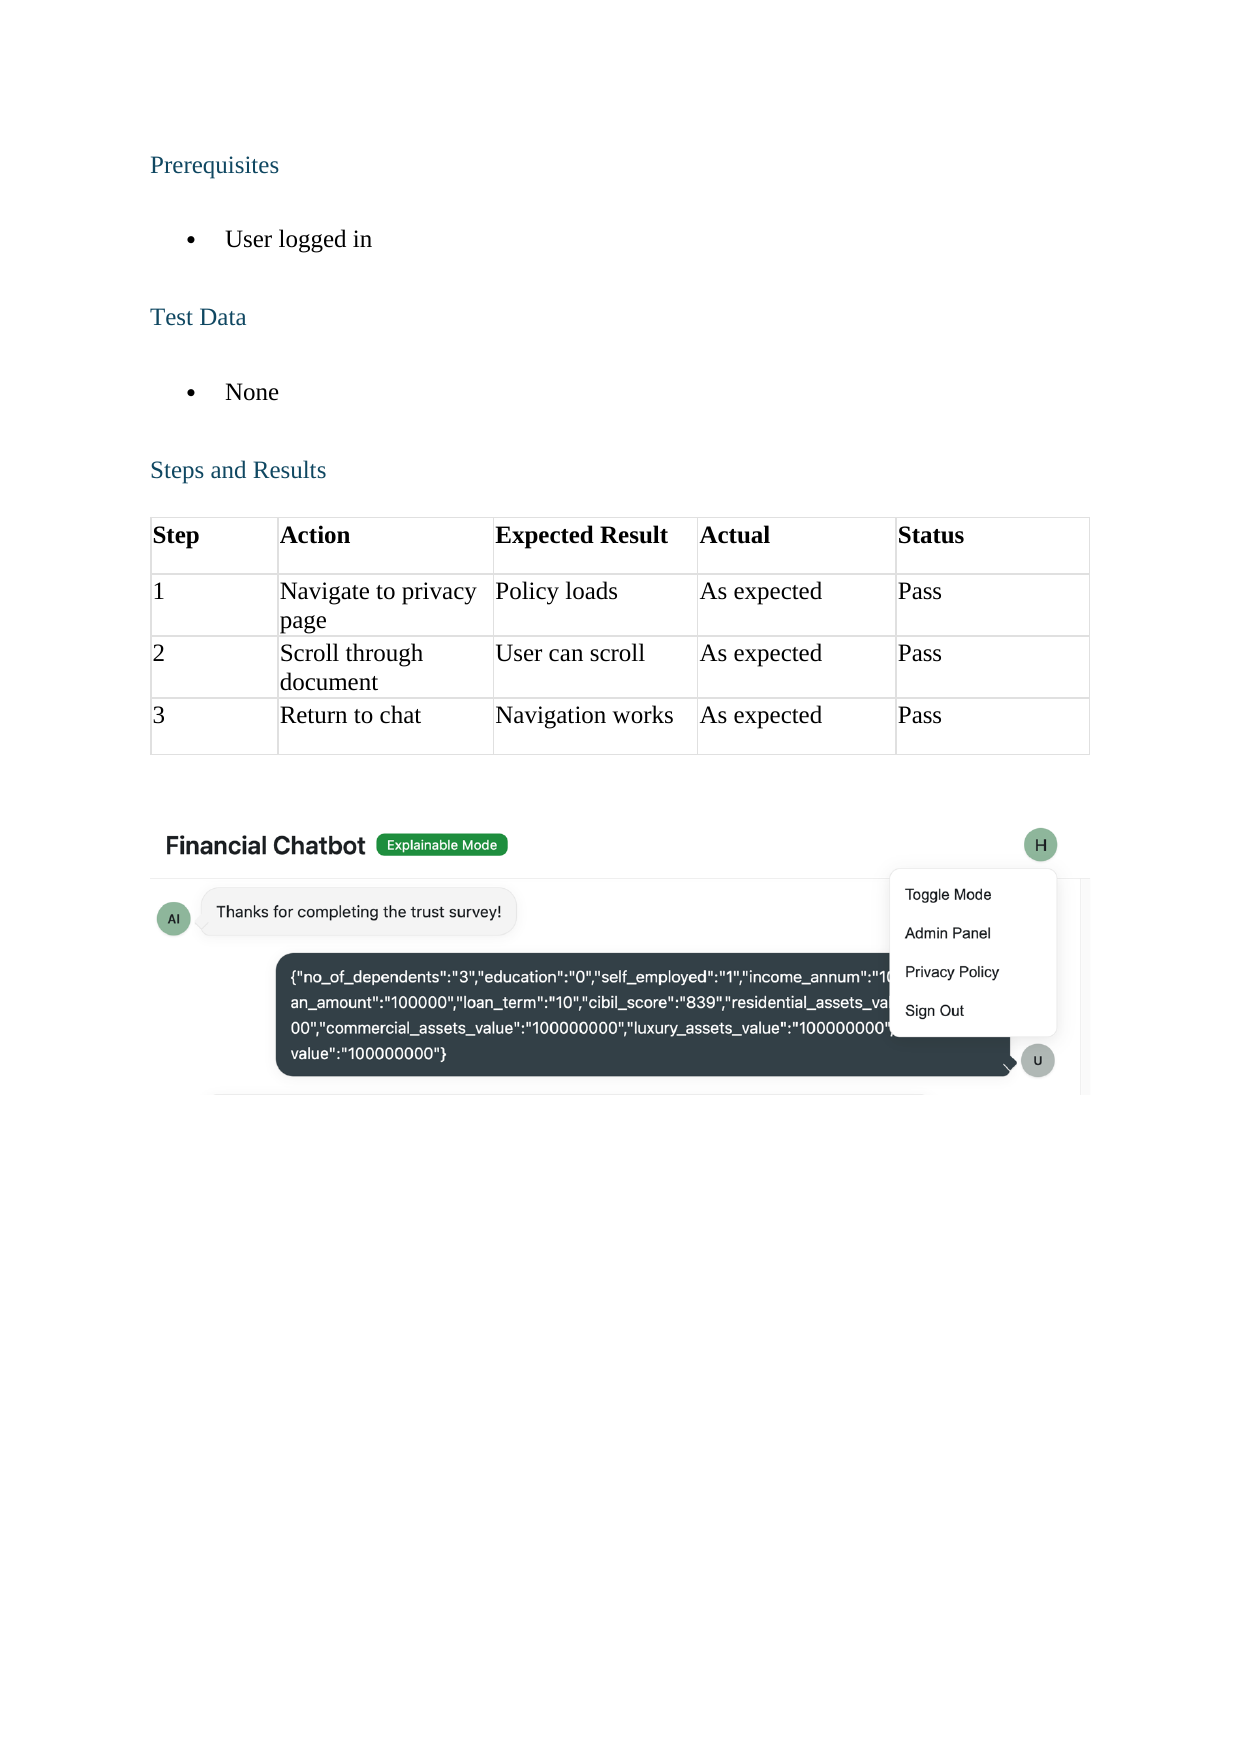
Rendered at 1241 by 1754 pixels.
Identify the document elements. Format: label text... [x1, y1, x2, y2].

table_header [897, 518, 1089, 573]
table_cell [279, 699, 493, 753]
subtitle Prerequisites [150, 150, 1090, 179]
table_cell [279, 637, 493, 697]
subtitle Steps and Results [150, 455, 1090, 484]
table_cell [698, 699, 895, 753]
subtitle Test Data [150, 302, 1090, 331]
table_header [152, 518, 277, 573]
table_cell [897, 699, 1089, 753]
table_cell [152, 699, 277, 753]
list None [187, 377, 1090, 405]
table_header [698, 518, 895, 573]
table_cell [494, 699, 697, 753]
picture [150, 812, 1091, 1095]
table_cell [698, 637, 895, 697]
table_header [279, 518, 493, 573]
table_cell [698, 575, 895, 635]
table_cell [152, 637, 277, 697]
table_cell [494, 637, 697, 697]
list User logged in [187, 224, 1090, 253]
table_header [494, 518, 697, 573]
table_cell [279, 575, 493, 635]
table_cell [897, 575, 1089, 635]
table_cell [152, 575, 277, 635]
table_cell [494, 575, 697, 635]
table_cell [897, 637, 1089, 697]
